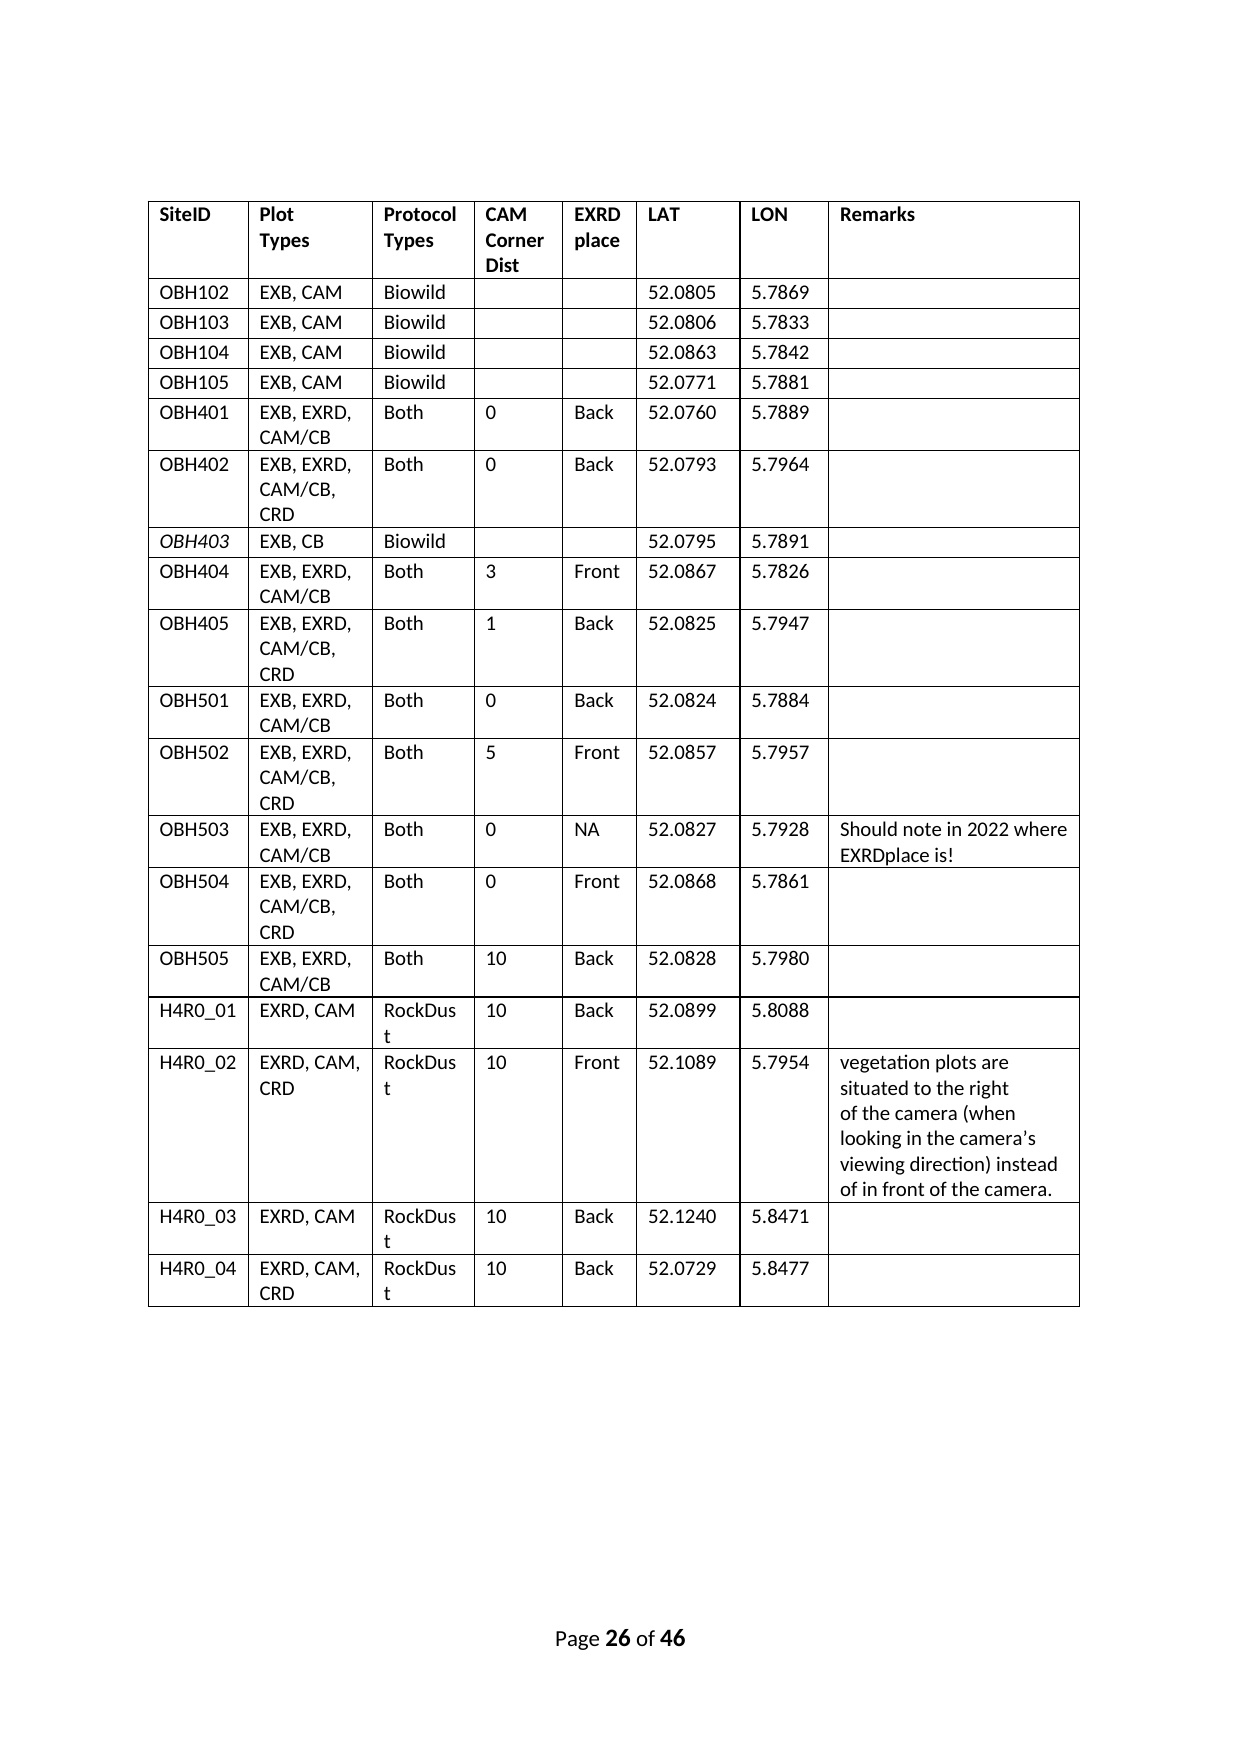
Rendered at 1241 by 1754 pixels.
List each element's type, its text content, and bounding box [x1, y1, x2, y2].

table_cell 10 [475, 946, 562, 996]
table_cell 52.0825 [637, 610, 739, 686]
table_cell 0 [475, 868, 562, 944]
table_cell EXB, CAM [249, 279, 372, 308]
table_header Remarks [829, 202, 1079, 278]
table_cell EXB, CB [249, 528, 372, 557]
table_cell EXRD, CAM, CRD [249, 1049, 372, 1202]
table_cell Front [563, 868, 636, 944]
table_cell H4R0_02 [149, 1049, 248, 1202]
table_cell OBH502 [149, 739, 248, 815]
table_cell EXB, EXRD, CAM/CB [249, 687, 372, 738]
table_cell Both [373, 946, 474, 996]
table_cell Biowild [373, 279, 474, 308]
table_header SiteID [149, 202, 248, 278]
table_cell [829, 868, 1079, 944]
table_cell [563, 369, 636, 398]
table_cell Back [563, 399, 636, 450]
table_cell 5.7842 [741, 339, 828, 368]
table_cell Front [563, 1049, 636, 1202]
table_cell Back [563, 451, 636, 527]
table_cell RockDust [373, 1255, 474, 1306]
table_cell 52.0806 [637, 309, 739, 338]
table_cell 0 [475, 687, 562, 738]
table_cell 5.8471 [741, 1203, 828, 1254]
table_cell NA [563, 816, 636, 867]
table_cell OBH504 [149, 868, 248, 944]
table_cell H4R0_03 [149, 1203, 248, 1254]
table_cell EXRD, CAM [249, 1203, 372, 1254]
table_cell 5.8088 [741, 998, 828, 1048]
table_cell [829, 451, 1079, 527]
table_cell 5.7957 [741, 739, 828, 815]
table_cell [563, 279, 636, 308]
table_cell OBH503 [149, 816, 248, 867]
table_cell 10 [475, 1255, 562, 1306]
table_cell [475, 339, 562, 368]
table_cell H4R0_04 [149, 1255, 248, 1306]
table_cell Both [373, 451, 474, 527]
table_cell 52.0828 [637, 946, 739, 996]
table_cell 52.0805 [637, 279, 739, 308]
table_cell OBH102 [149, 279, 248, 308]
table_cell 52.1240 [637, 1203, 739, 1254]
table_cell OBH103 [149, 309, 248, 338]
table_cell Back [563, 687, 636, 738]
table_cell Biowild [373, 528, 474, 557]
table_cell Biowild [373, 369, 474, 398]
table_cell 5.7826 [741, 558, 828, 609]
table_cell Both [373, 816, 474, 867]
table_cell 5.7980 [741, 946, 828, 996]
table_cell 1 [475, 610, 562, 686]
table_cell [829, 528, 1079, 557]
table_cell Front [563, 739, 636, 815]
table_cell 0 [475, 399, 562, 450]
table_cell 3 [475, 558, 562, 609]
table_cell 52.0795 [637, 528, 739, 557]
table_cell EXB, EXRD, CAM/CB [249, 816, 372, 867]
table_cell EXB, CAM [249, 369, 372, 398]
table_cell OBH505 [149, 946, 248, 996]
table_cell EXB, EXRD, CAM/CB, CRD [249, 451, 372, 527]
table_cell 5.8477 [741, 1255, 828, 1306]
table_cell Back [563, 946, 636, 996]
table_cell OBH403 [149, 528, 248, 557]
table_cell Back [563, 1203, 636, 1254]
table_cell OBH405 [149, 610, 248, 686]
table_cell EXB, EXRD, CAM/CB [249, 946, 372, 996]
table_cell Back [563, 1255, 636, 1306]
table_cell EXB, EXRD, CAM/CB [249, 399, 372, 450]
table_cell [563, 528, 636, 557]
table_cell 52.0729 [637, 1255, 739, 1306]
table_cell [475, 369, 562, 398]
table_header LON [741, 202, 828, 278]
table_header CAM Corner Dist [475, 202, 562, 278]
table_cell [829, 558, 1079, 609]
table_cell Both [373, 868, 474, 944]
table_cell [829, 279, 1079, 308]
table_cell Should note in 2022 where EXRDplace is! [829, 816, 1079, 867]
table_cell RockDust [373, 1049, 474, 1202]
table_cell 52.0857 [637, 739, 739, 815]
table_cell [563, 339, 636, 368]
table_cell 10 [475, 998, 562, 1048]
table_cell OBH105 [149, 369, 248, 398]
table_cell [829, 1255, 1079, 1306]
table_cell 52.0868 [637, 868, 739, 944]
table_cell 52.0760 [637, 399, 739, 450]
table_cell EXB, EXRD, CAM/CB, CRD [249, 610, 372, 686]
table_cell 52.1089 [637, 1049, 739, 1202]
table_cell Both [373, 739, 474, 815]
table_cell 5.7833 [741, 309, 828, 338]
table_cell Both [373, 399, 474, 450]
table_cell 5.7869 [741, 279, 828, 308]
table_cell EXRD, CAM [249, 998, 372, 1048]
table_cell [829, 687, 1079, 738]
table_cell [829, 739, 1079, 815]
table_cell 52.0867 [637, 558, 739, 609]
table_cell 52.0863 [637, 339, 739, 368]
table_cell 5.7891 [741, 528, 828, 557]
table_cell 10 [475, 1049, 562, 1202]
table_cell 5.7954 [741, 1049, 828, 1202]
table_cell Back [563, 998, 636, 1048]
table_cell Biowild [373, 309, 474, 338]
table_cell [475, 279, 562, 308]
table_cell [475, 528, 562, 557]
table_cell OBH404 [149, 558, 248, 609]
table_cell RockDust [373, 1203, 474, 1254]
table_header LAT [637, 202, 739, 278]
table_cell EXB, CAM [249, 339, 372, 368]
table_cell EXRD, CAM, CRD [249, 1255, 372, 1306]
table_cell vegetation plots are situated to the right of the camera (when looking in the camera’s viewing direction) instead of in front of the camera. [829, 1049, 1079, 1202]
table_header Plot Types [249, 202, 372, 278]
table_cell 5.7964 [741, 451, 828, 527]
table_cell EXB, EXRD, CAM/CB, CRD [249, 739, 372, 815]
table_cell 5.7861 [741, 868, 828, 944]
table_cell 10 [475, 1203, 562, 1254]
table_cell H4R0_01 [149, 998, 248, 1048]
table_cell Back [563, 610, 636, 686]
table_cell Both [373, 687, 474, 738]
table_cell 5 [475, 739, 562, 815]
table_cell 52.0793 [637, 451, 739, 527]
table_header EXRD place [563, 202, 636, 278]
table_cell 52.0899 [637, 998, 739, 1048]
table_cell 5.7889 [741, 399, 828, 450]
table_cell [829, 1203, 1079, 1254]
table_cell 52.0827 [637, 816, 739, 867]
table_cell RockDust [373, 998, 474, 1048]
table_cell [475, 309, 562, 338]
table_cell [829, 998, 1079, 1048]
table_cell 5.7947 [741, 610, 828, 686]
table_cell EXB, EXRD, CAM/CB, CRD [249, 868, 372, 944]
table_cell OBH401 [149, 399, 248, 450]
table_cell [829, 309, 1079, 338]
table_cell OBH501 [149, 687, 248, 738]
table_cell [829, 369, 1079, 398]
table_cell 5.7881 [741, 369, 828, 398]
table_cell [829, 610, 1079, 686]
table_cell 52.0824 [637, 687, 739, 738]
table_cell OBH104 [149, 339, 248, 368]
table_cell 0 [475, 451, 562, 527]
table_cell Both [373, 610, 474, 686]
table_cell Biowild [373, 339, 474, 368]
table_cell 0 [475, 816, 562, 867]
table_cell 5.7928 [741, 816, 828, 867]
table_cell 5.7884 [741, 687, 828, 738]
table_cell [829, 946, 1079, 996]
table_cell Both [373, 558, 474, 609]
table_cell [563, 309, 636, 338]
table_cell EXB, CAM [249, 309, 372, 338]
table_cell [829, 339, 1079, 368]
table_cell Front [563, 558, 636, 609]
table_cell OBH402 [149, 451, 248, 527]
table_cell 52.0771 [637, 369, 739, 398]
table_cell [829, 399, 1079, 450]
table_header Protocol Types [373, 202, 474, 278]
table_cell EXB, EXRD, CAM/CB [249, 558, 372, 609]
